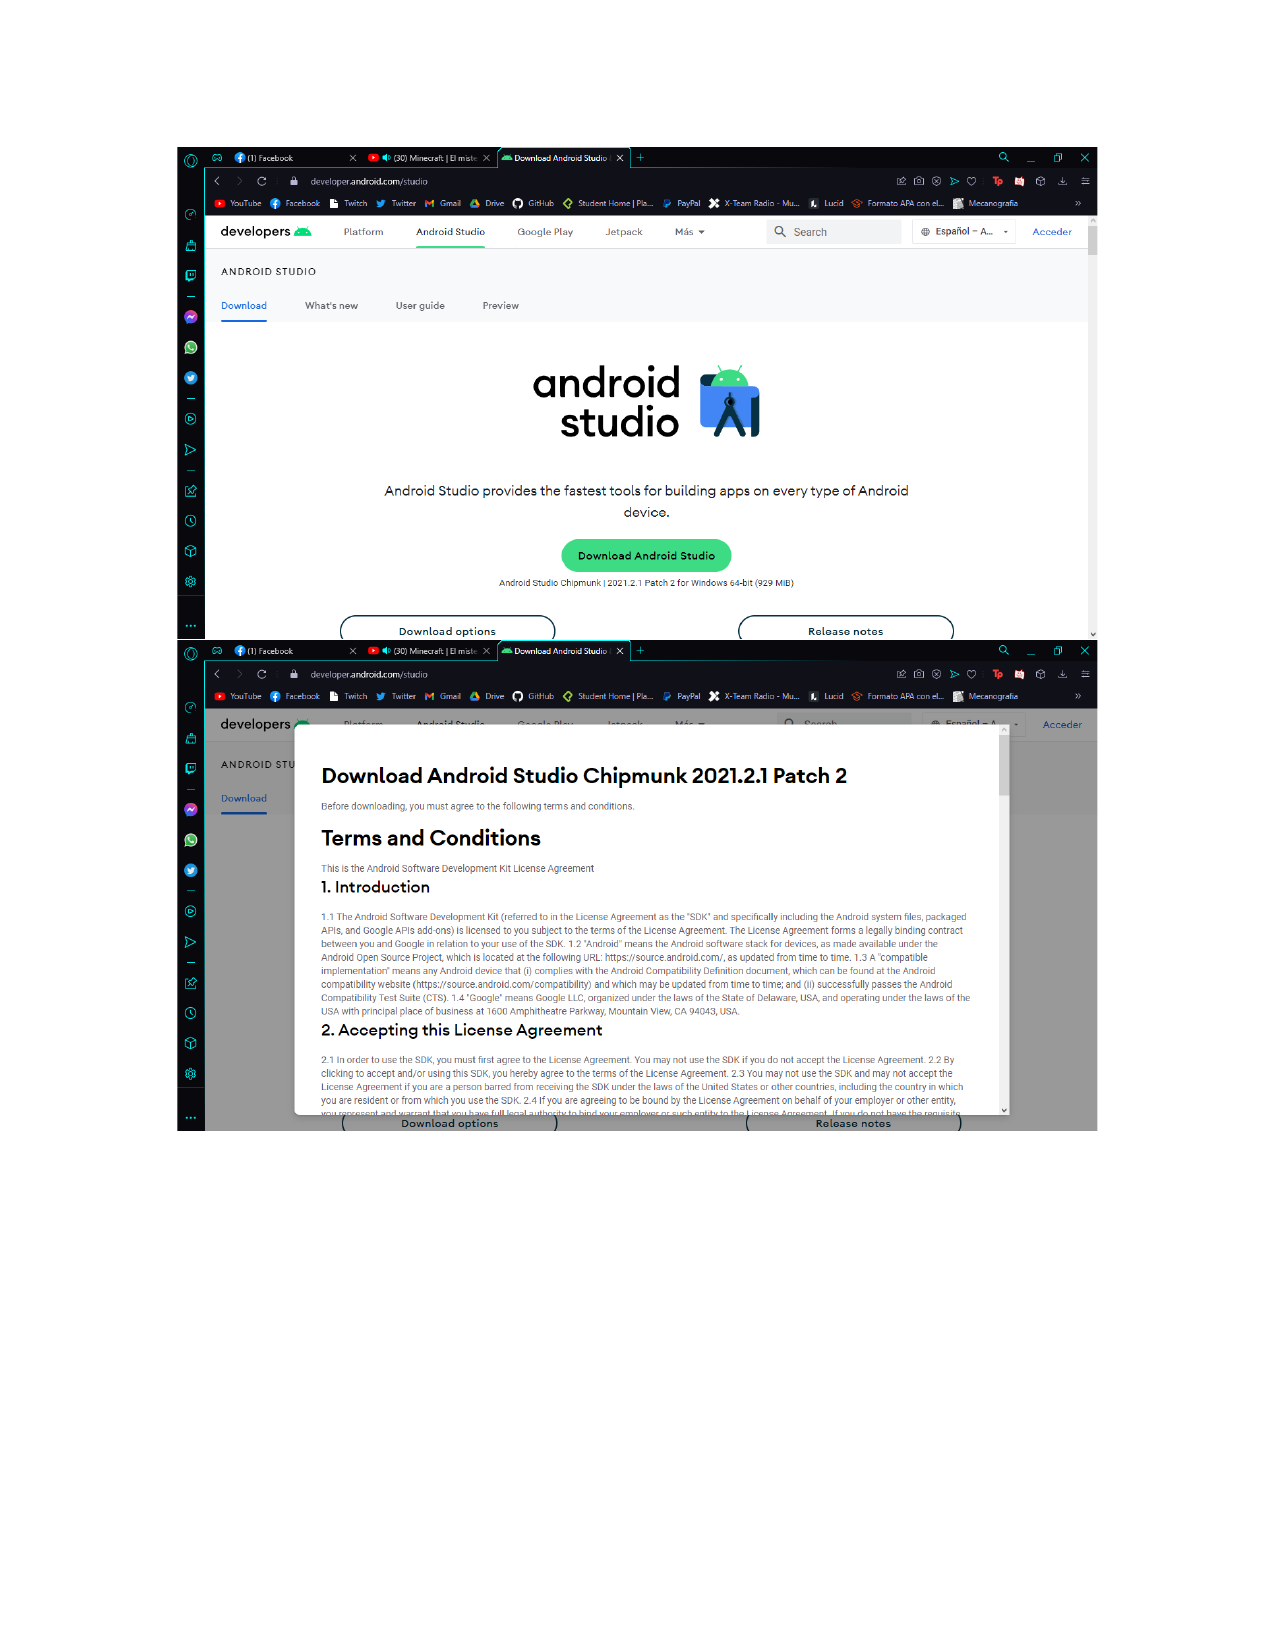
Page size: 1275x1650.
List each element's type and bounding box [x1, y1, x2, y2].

picture [177, 640, 1098, 1131]
picture [177, 147, 1098, 639]
